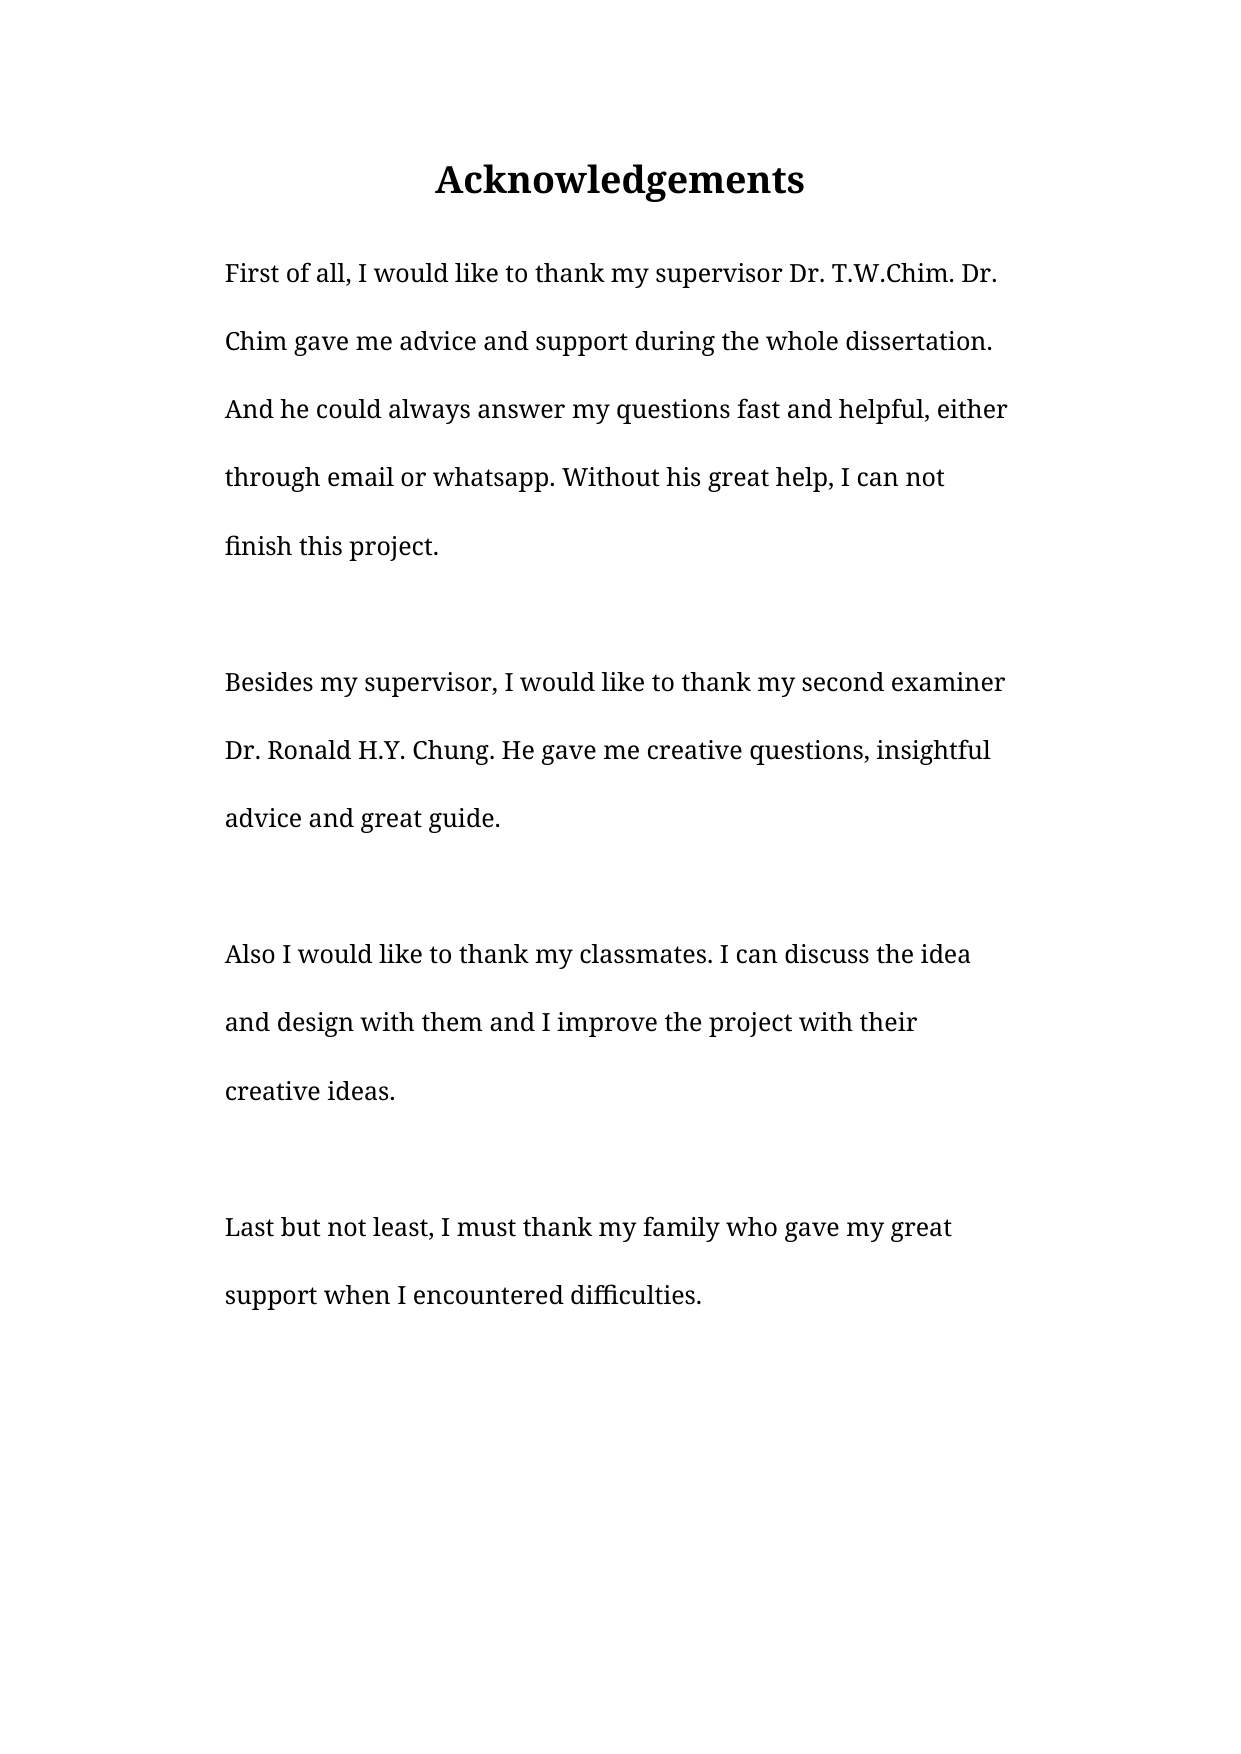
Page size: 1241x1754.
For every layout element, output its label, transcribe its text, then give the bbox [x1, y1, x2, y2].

text Besides my supervisor, I would like to thank my second examiner Dr. Ronald H.Y. Chung. He gave me creative questions, insightful advice and great guide. [224, 664, 1016, 835]
text First of all, I would like to thank my supervisor Dr. T.W.Chim. Dr. Chim gave me advice and support during the whole dissertation. And he could always answer my questions fast and helpful, either through email or whatsapp. Without his great help, I can not finish this project. [224, 256, 1016, 562]
text Also I would like to thank my classmates. I can discuss the idea and design with them and I improve the project with their creative ideas. [224, 937, 1016, 1107]
text Acknowledgements [224, 153, 1016, 204]
text Last but not least, I must thank my family who gave my great support when I encountered difficulties. [224, 1209, 1016, 1312]
